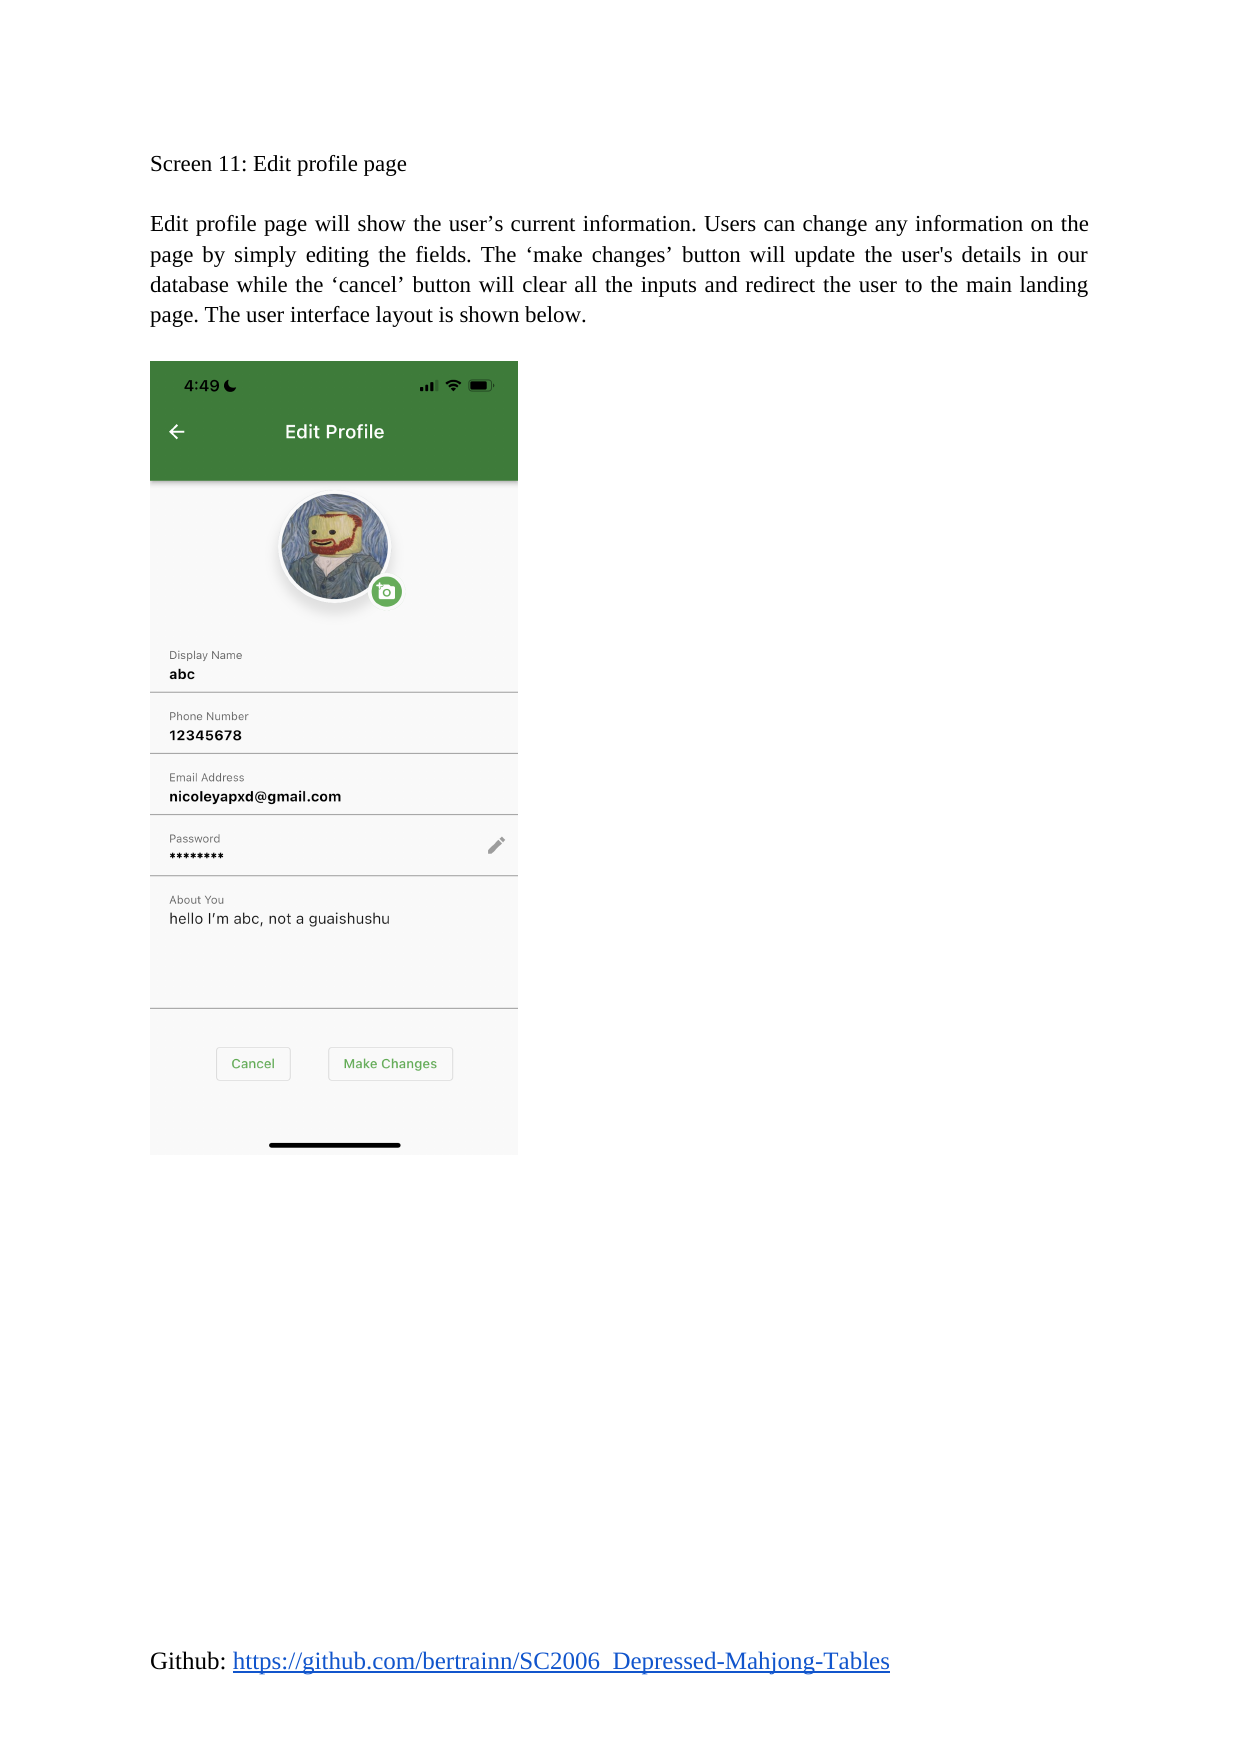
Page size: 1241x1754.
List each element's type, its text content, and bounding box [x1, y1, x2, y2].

picture [150, 361, 518, 1155]
text Edit profile page will show the user’s current information. Users can change any information on the page by simply editing the fields. The ‘make changes’ button will update the user's details in our database while the ‘cancel’ button will clear all the inputs and redirect the user to the main landing page. The user interface layout is shown below. [150, 210, 1090, 327]
text Screen 11: Edit profile page [150, 150, 1090, 176]
